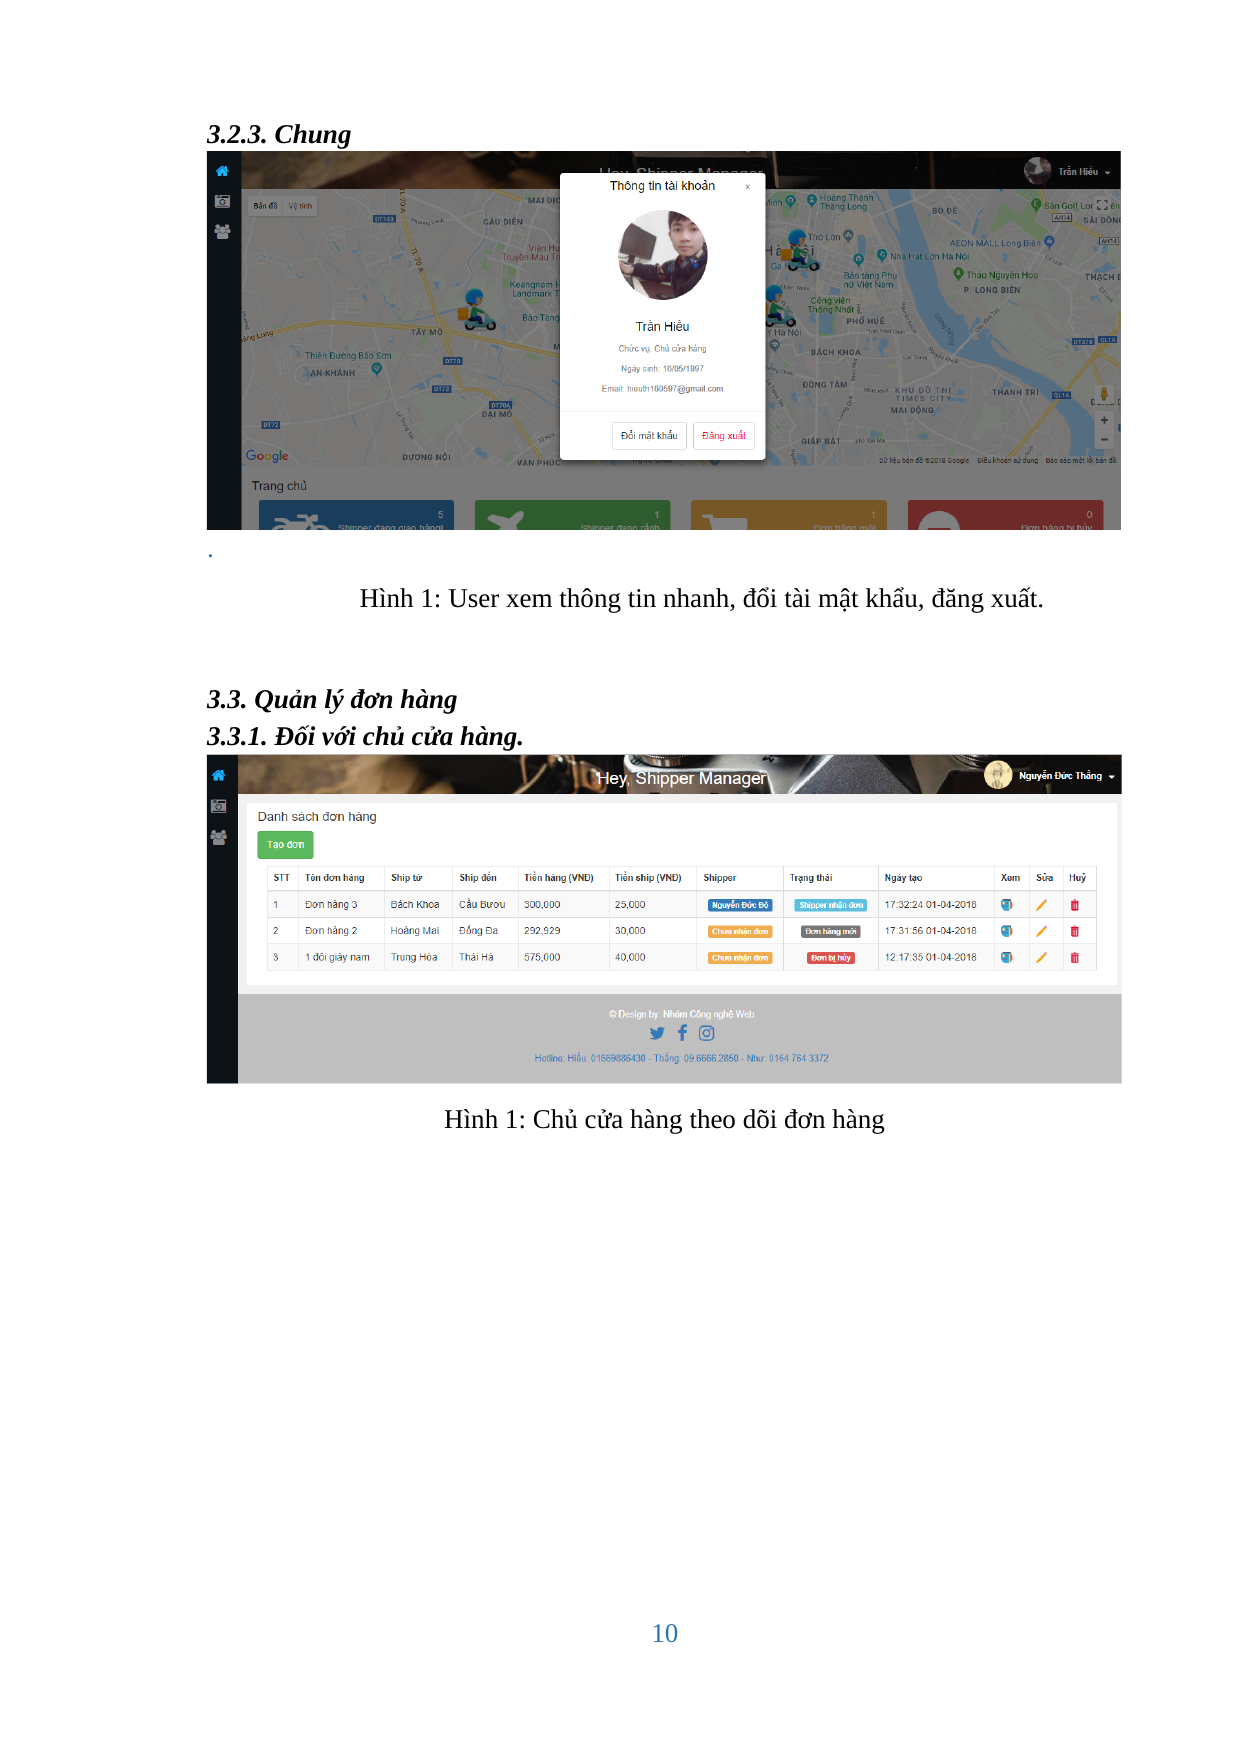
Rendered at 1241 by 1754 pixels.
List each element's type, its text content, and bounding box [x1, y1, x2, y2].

subtitle 3.3.1. Đối với chủ cửa hàng. [207, 721, 1122, 752]
subtitle 3.2.3. Chung [207, 118, 1122, 149]
picture [206, 754, 1122, 1084]
text Hình 1: Chủ cửa hàng theo dõi đơn hàng [207, 1103, 1122, 1134]
text Hình 1: User xem thông tin nhanh, đổi tài mật khẩu, đăng xuất. [207, 582, 1122, 613]
subtitle 3.3. Quản lý đơn hàng [207, 683, 1122, 714]
picture [206, 151, 1121, 530]
